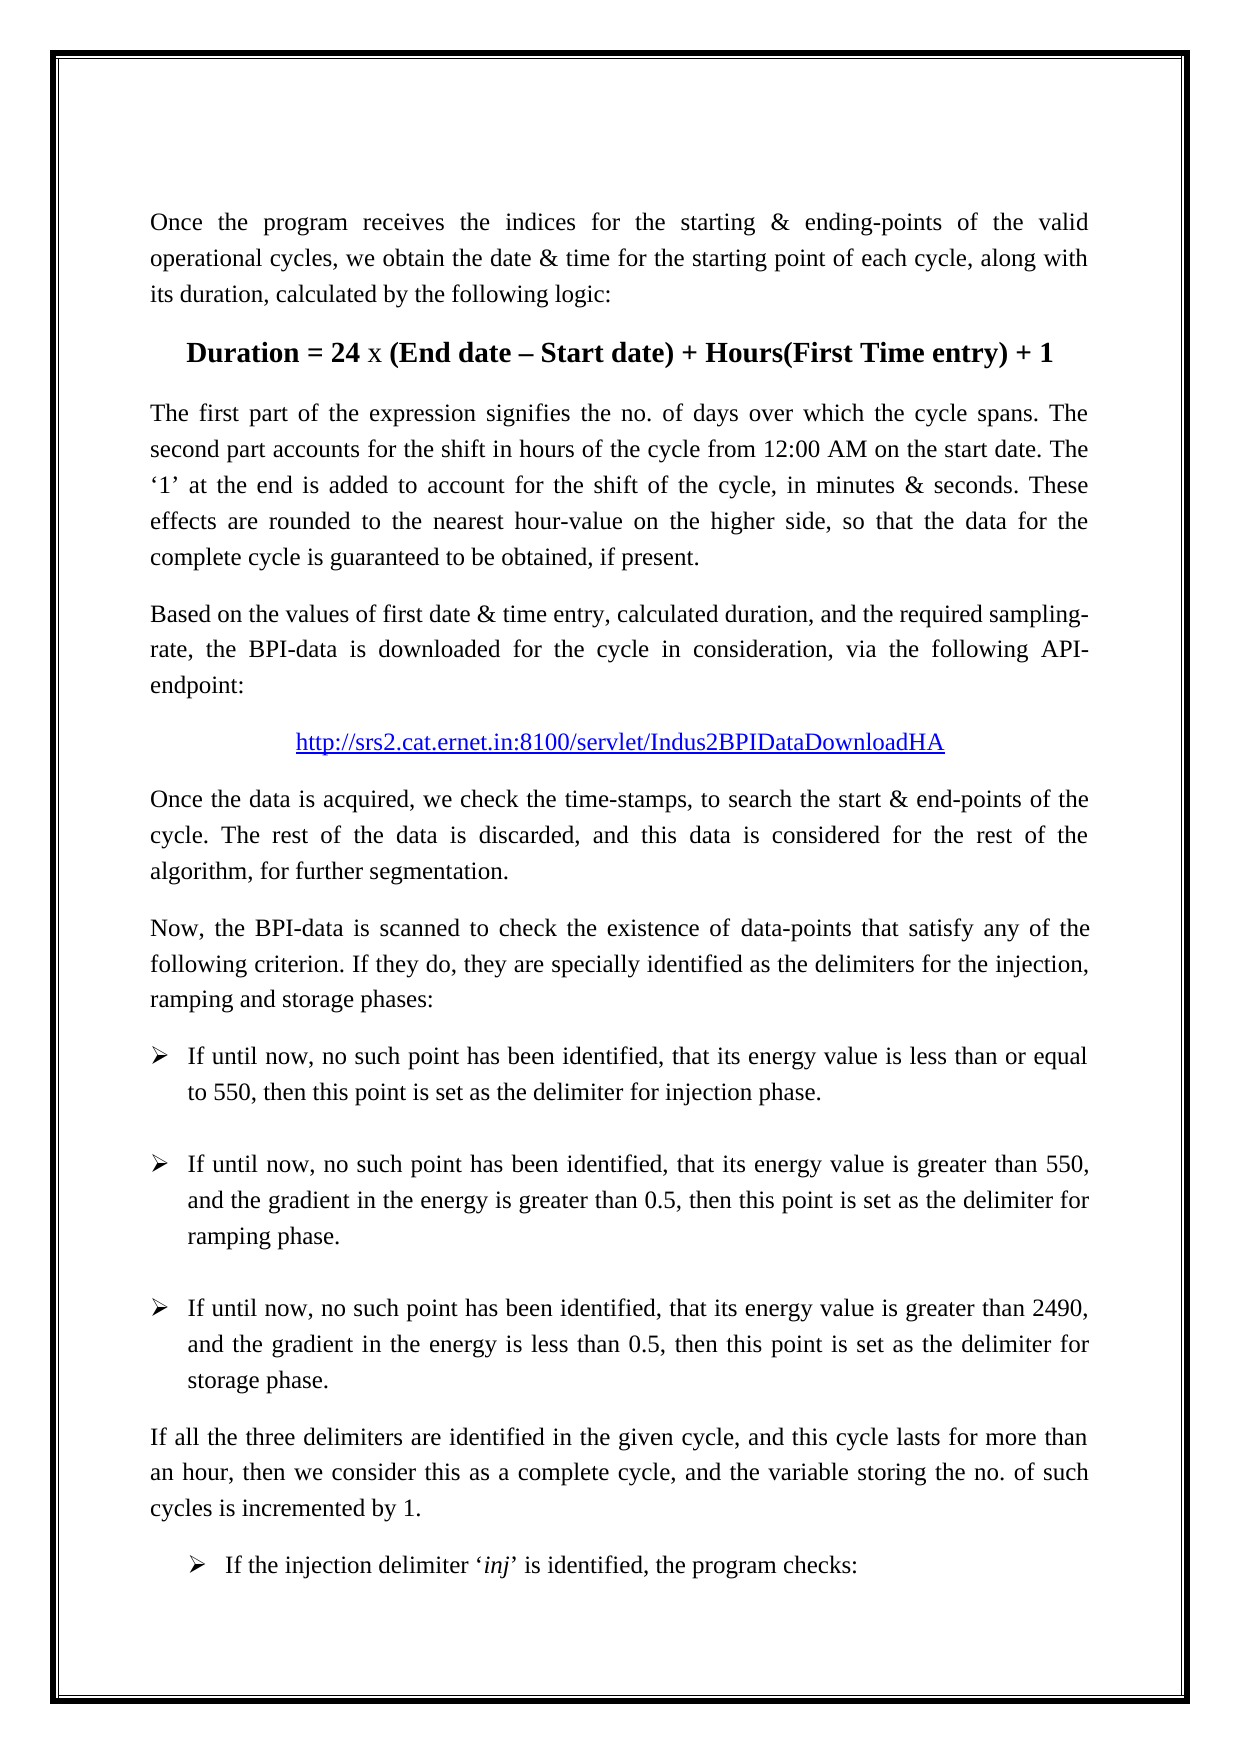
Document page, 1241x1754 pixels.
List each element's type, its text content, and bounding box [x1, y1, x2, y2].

text http://srs2.cat.ernet.in:8100/servlet/Indus2BPIDataDownloadHA [150, 727, 1090, 756]
list If until now, no such point has been identified, that its energy value is greater than 2490, and the gradient in the energy is less than 0.5, then this point is set as the delimiter for storage phase. [150, 1293, 1090, 1393]
text Once the program receives the indices for the starting & ending-points of the valid operational cycles, we obtain the date & time for the starting point of each cycle, along with its duration, calculated by the following logic: [150, 207, 1090, 307]
list If until now, no such point has been identified, that its energy value is greater than 550, and the gradient in the energy is greater than 0.5, then this point is set as the delimiter for ramping phase. [150, 1149, 1090, 1250]
text Based on the values of first date & time entry, calculated duration, and the required sampling-rate, the BPI-data is downloaded for the cycle in consideration, via the following API-endpoint: [150, 599, 1090, 699]
text The first part of the expression signifies the no. of days over which the cycle spans. The second part accounts for the shift in hours of the cycle from 12:00 AM on the start date. The ‘1’ at the end is added to account for the shift of the cycle, in minutes & seconds. These effects are rounded to the nearest hour-value on the higher side, so that the data for the complete cycle is guaranteed to be obtained, if present. [150, 398, 1090, 571]
text Duration = 24 x (End date – Start date) + Hours(First Time entry) + 1 [150, 335, 1090, 369]
text If all the three delimiters are identified in the given cycle, and this cycle lasts for more than an hour, then we consider this as a complete cycle, and the variable storing the no. of such cycles is incremented by 1. [150, 1422, 1090, 1522]
text Once the data is acquired, we check the time-stamps, to search the start & end-points of the cycle. The rest of the data is discarded, and this data is considered for the rest of the algorithm, for further segmentation. [150, 784, 1090, 885]
text Now, the BPI-data is scanned to check the existence of data-points that satisfy any of the following criterion. If they do, they are specially identified as the delimiters for the injection, ramping and storage phases: [150, 913, 1090, 1013]
list If the injection delimiter ‘inj’ is identified, the program checks: [187, 1550, 1090, 1579]
list If until now, no such point has been identified, that its energy value is less than or equal to 550, then this point is set as the delimiter for injection phase. [150, 1041, 1090, 1106]
